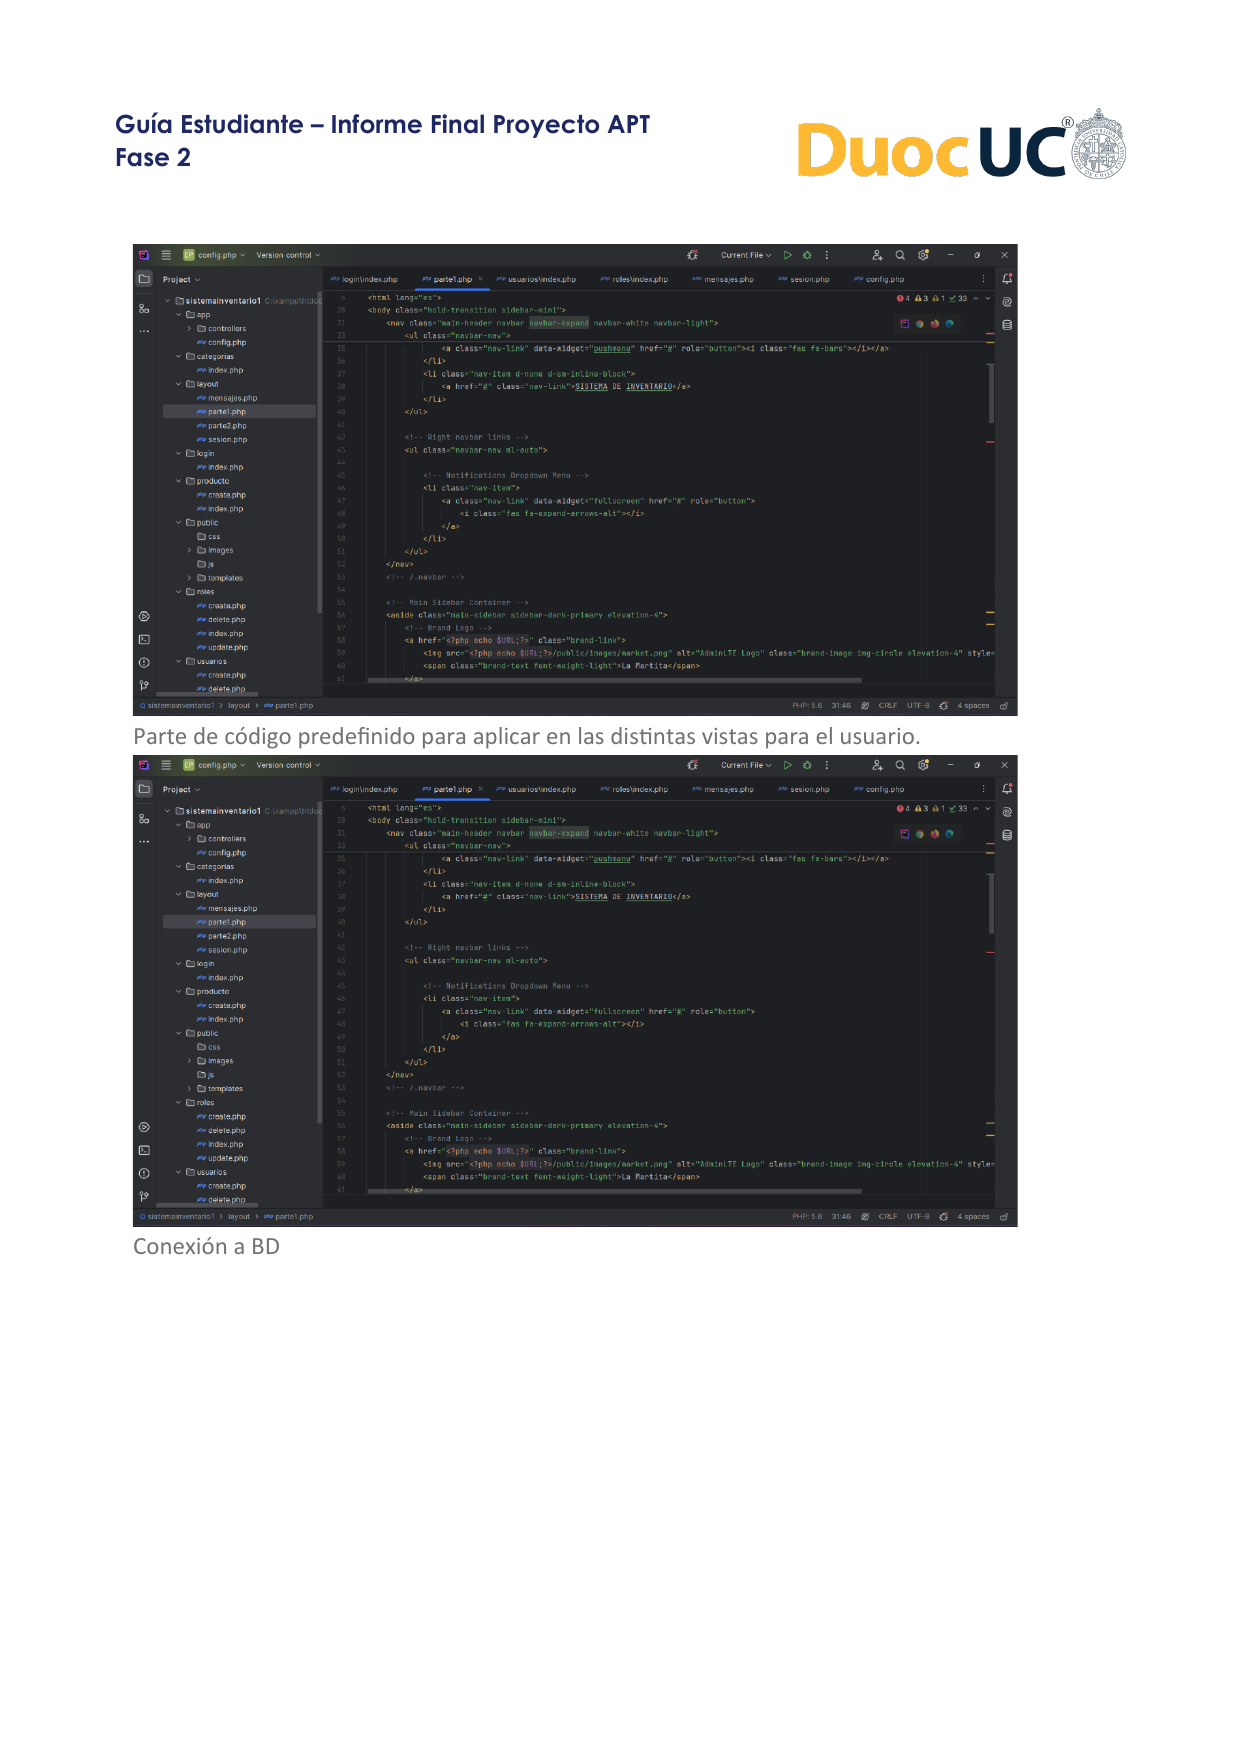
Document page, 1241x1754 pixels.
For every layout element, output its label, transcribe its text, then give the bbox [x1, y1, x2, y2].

text Parte de código predefinido para aplicar en las distintas vistas para el usuario. [133, 720, 1122, 751]
picture [132, 244, 1018, 716]
picture [132, 755, 1018, 1227]
text Conexión a BD [133, 1230, 1122, 1261]
picture [798, 108, 1126, 179]
